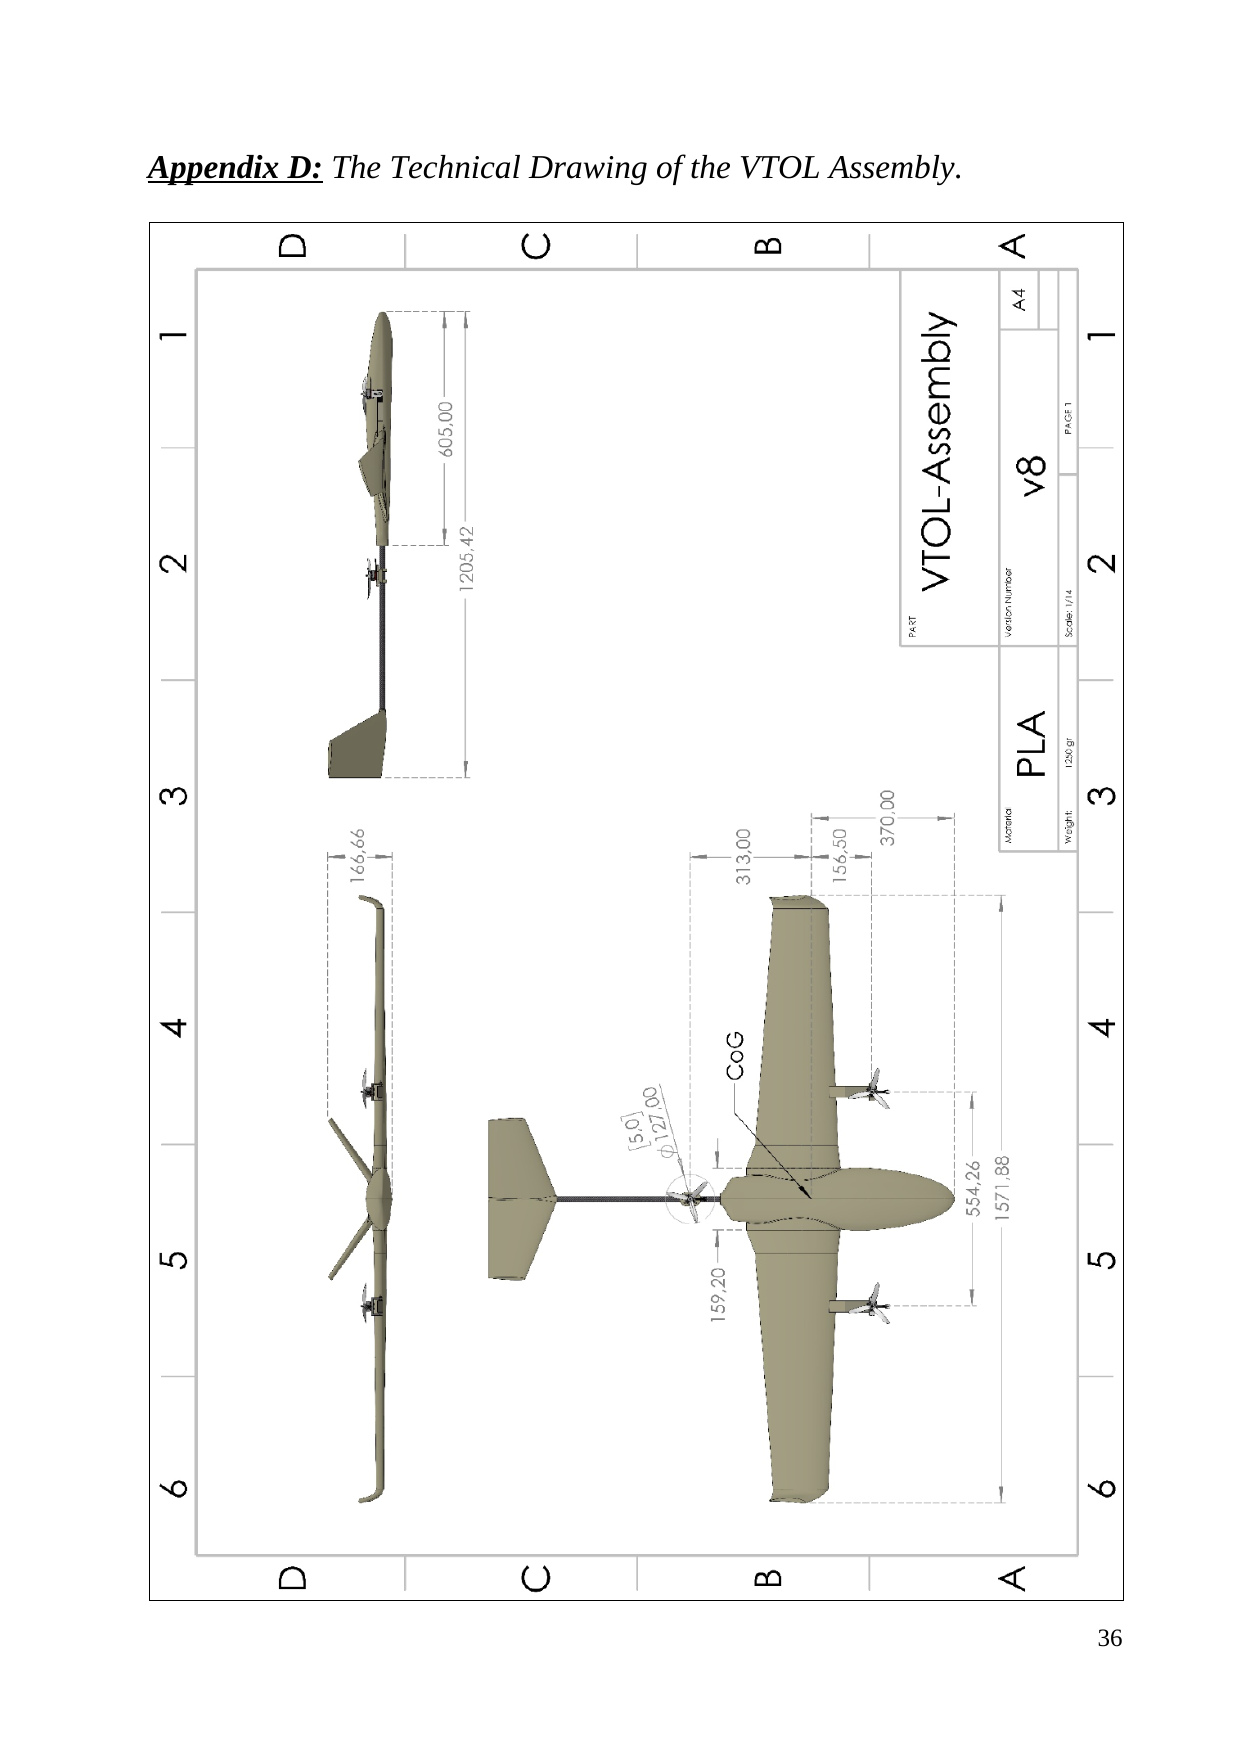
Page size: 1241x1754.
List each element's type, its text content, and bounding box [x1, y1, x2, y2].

subtitle Appendix D: The Technical Drawing of the VTOL Assembly. [148, 148, 1122, 186]
picture [151, 224, 1123, 1600]
